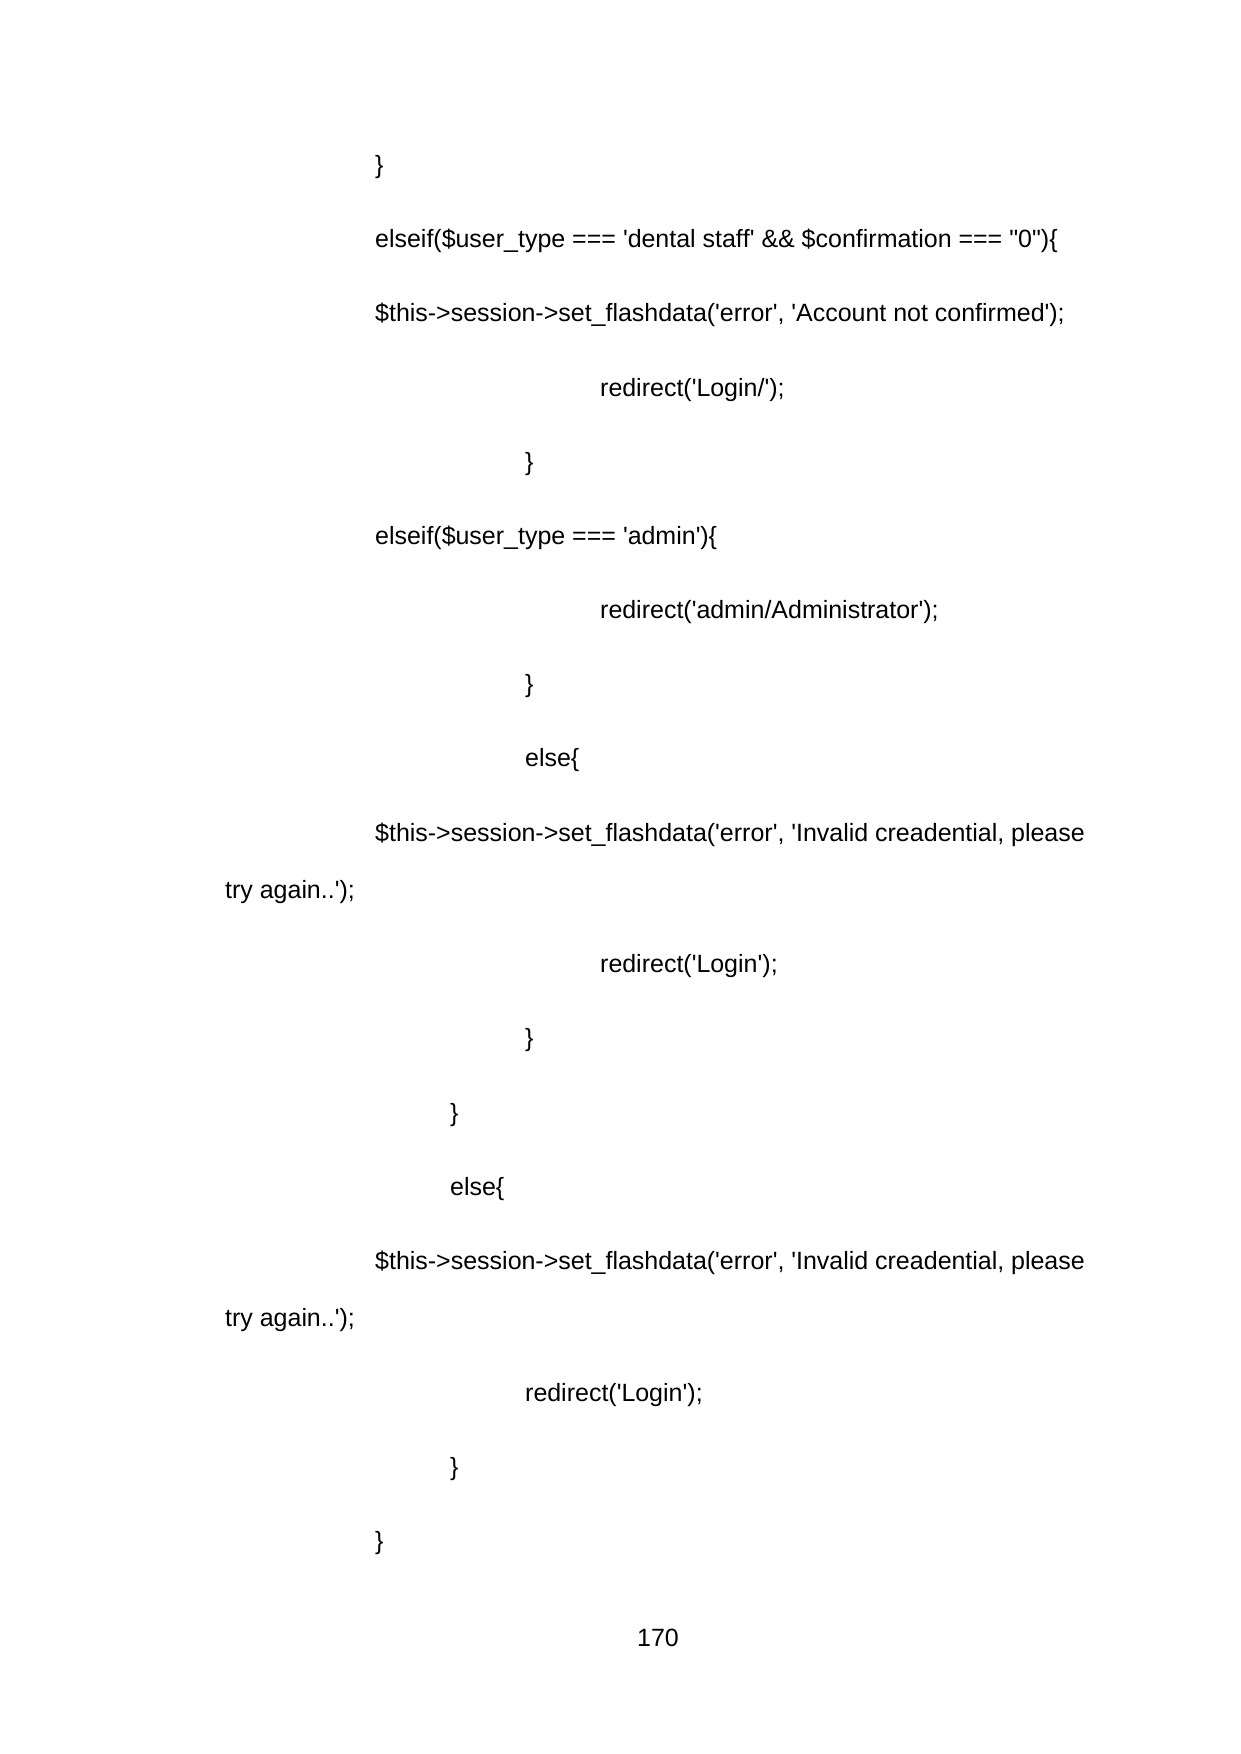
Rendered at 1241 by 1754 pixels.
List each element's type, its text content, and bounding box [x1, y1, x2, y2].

text } [225, 1023, 1090, 1052]
text else{ [225, 743, 1090, 772]
text elseif($user_type === 'dental staff' && $confirmation === "0"){ [225, 224, 1090, 253]
text } [225, 1097, 1090, 1126]
text redirect('Login'); [225, 949, 1090, 978]
text redirect('Login'); [225, 1377, 1090, 1406]
text } [225, 669, 1090, 698]
text } [225, 447, 1090, 475]
text } [225, 150, 1090, 179]
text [225, 298, 1090, 327]
text redirect('admin/Administrator'); [225, 595, 1090, 624]
text $this->session->set_flashdata('error', 'Invalid creadential, please try again..'); [225, 817, 1090, 904]
text redirect('Login/'); [225, 372, 1090, 401]
text elseif($user_type === 'admin'){ [300, 521, 1090, 549]
text } [225, 1452, 1090, 1480]
text } [225, 1526, 1090, 1554]
text $this->session->set_flashdata('error', 'Invalid creadential, please try again..'); [225, 1246, 1090, 1332]
text else{ [225, 1172, 1090, 1200]
